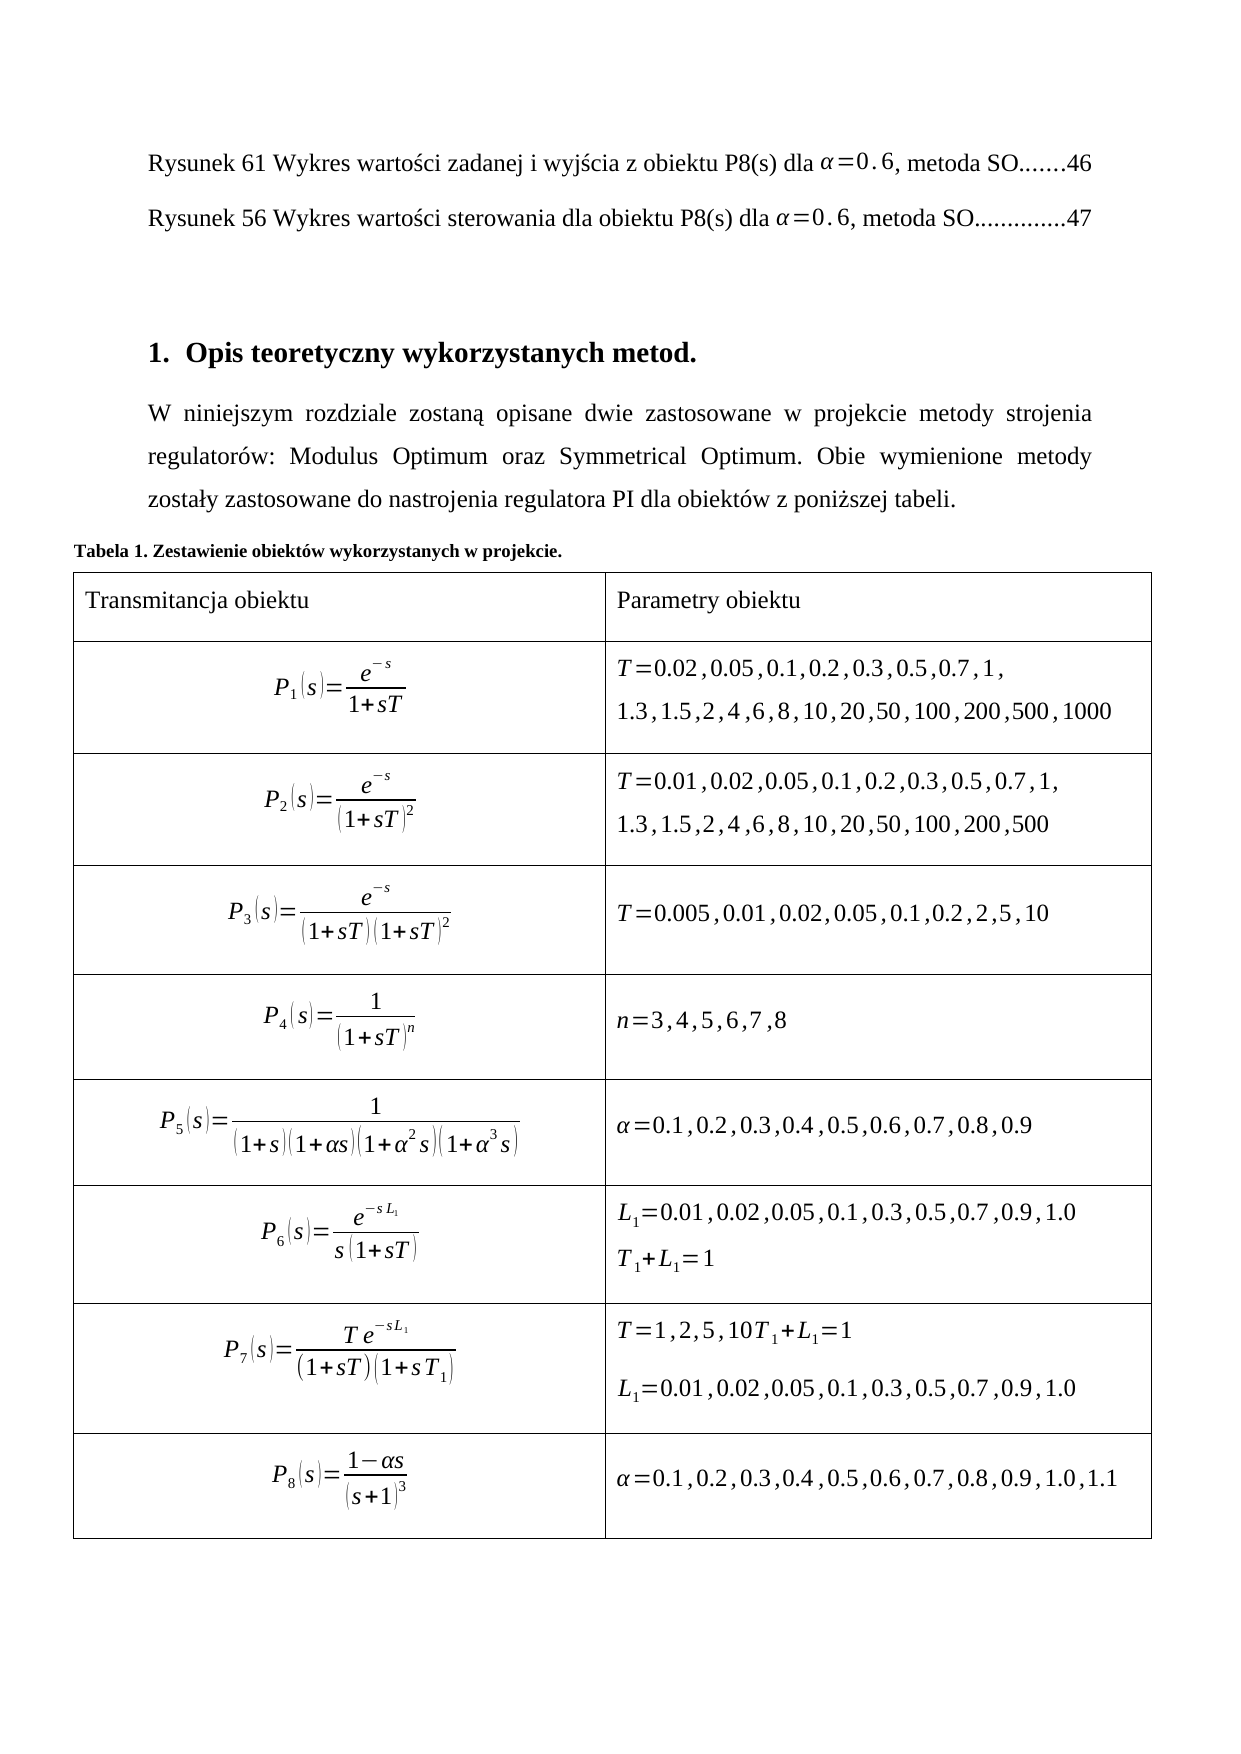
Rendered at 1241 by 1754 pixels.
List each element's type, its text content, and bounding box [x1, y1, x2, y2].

table_header Transmitancja obiektu [74, 573, 605, 641]
subtitle Opis teoretyczny wykorzystanych metod. [148, 335, 1093, 368]
table_header Parametry obiektu [606, 573, 1151, 641]
table_cell [606, 1080, 1151, 1185]
table_cell [606, 642, 1151, 753]
text Rysunek 56 Wykres wartości sterowania dla obiektu P8(s) dla , metoda SO. 47 [148, 203, 1093, 232]
table_cell [606, 975, 1151, 1079]
text W niniejszym rozdziale zostaną opisane dwie zastosowane w projekcie metody strojenia regulatorów: Modulus Optimum oraz Symmetrical Optimum. Obie wymienione metody zostały zastosowane do nastrojenia regulatora PI dla obiektów z poniższej tabeli. [148, 398, 1093, 513]
table_cell [606, 1304, 1151, 1433]
table_cell [606, 754, 1151, 865]
table_cell [74, 1304, 605, 1433]
table_cell [606, 1186, 1151, 1303]
table_cell [74, 1186, 605, 1303]
table_cell [606, 866, 1151, 974]
text Tabela 1. Zestawienie obiektów wykorzystanych w projekcie. [74, 539, 1093, 561]
table_cell [74, 1434, 605, 1538]
text Rysunek 61 Wykres wartości zadanej i wyjścia z obiektu P8(s) dla , metoda SO. 46 [148, 148, 1093, 176]
table_cell [74, 754, 605, 865]
table_cell [74, 1080, 605, 1185]
table_cell [606, 1434, 1151, 1538]
table_cell [74, 642, 605, 753]
table_cell [74, 866, 605, 974]
table_cell [74, 975, 605, 1079]
